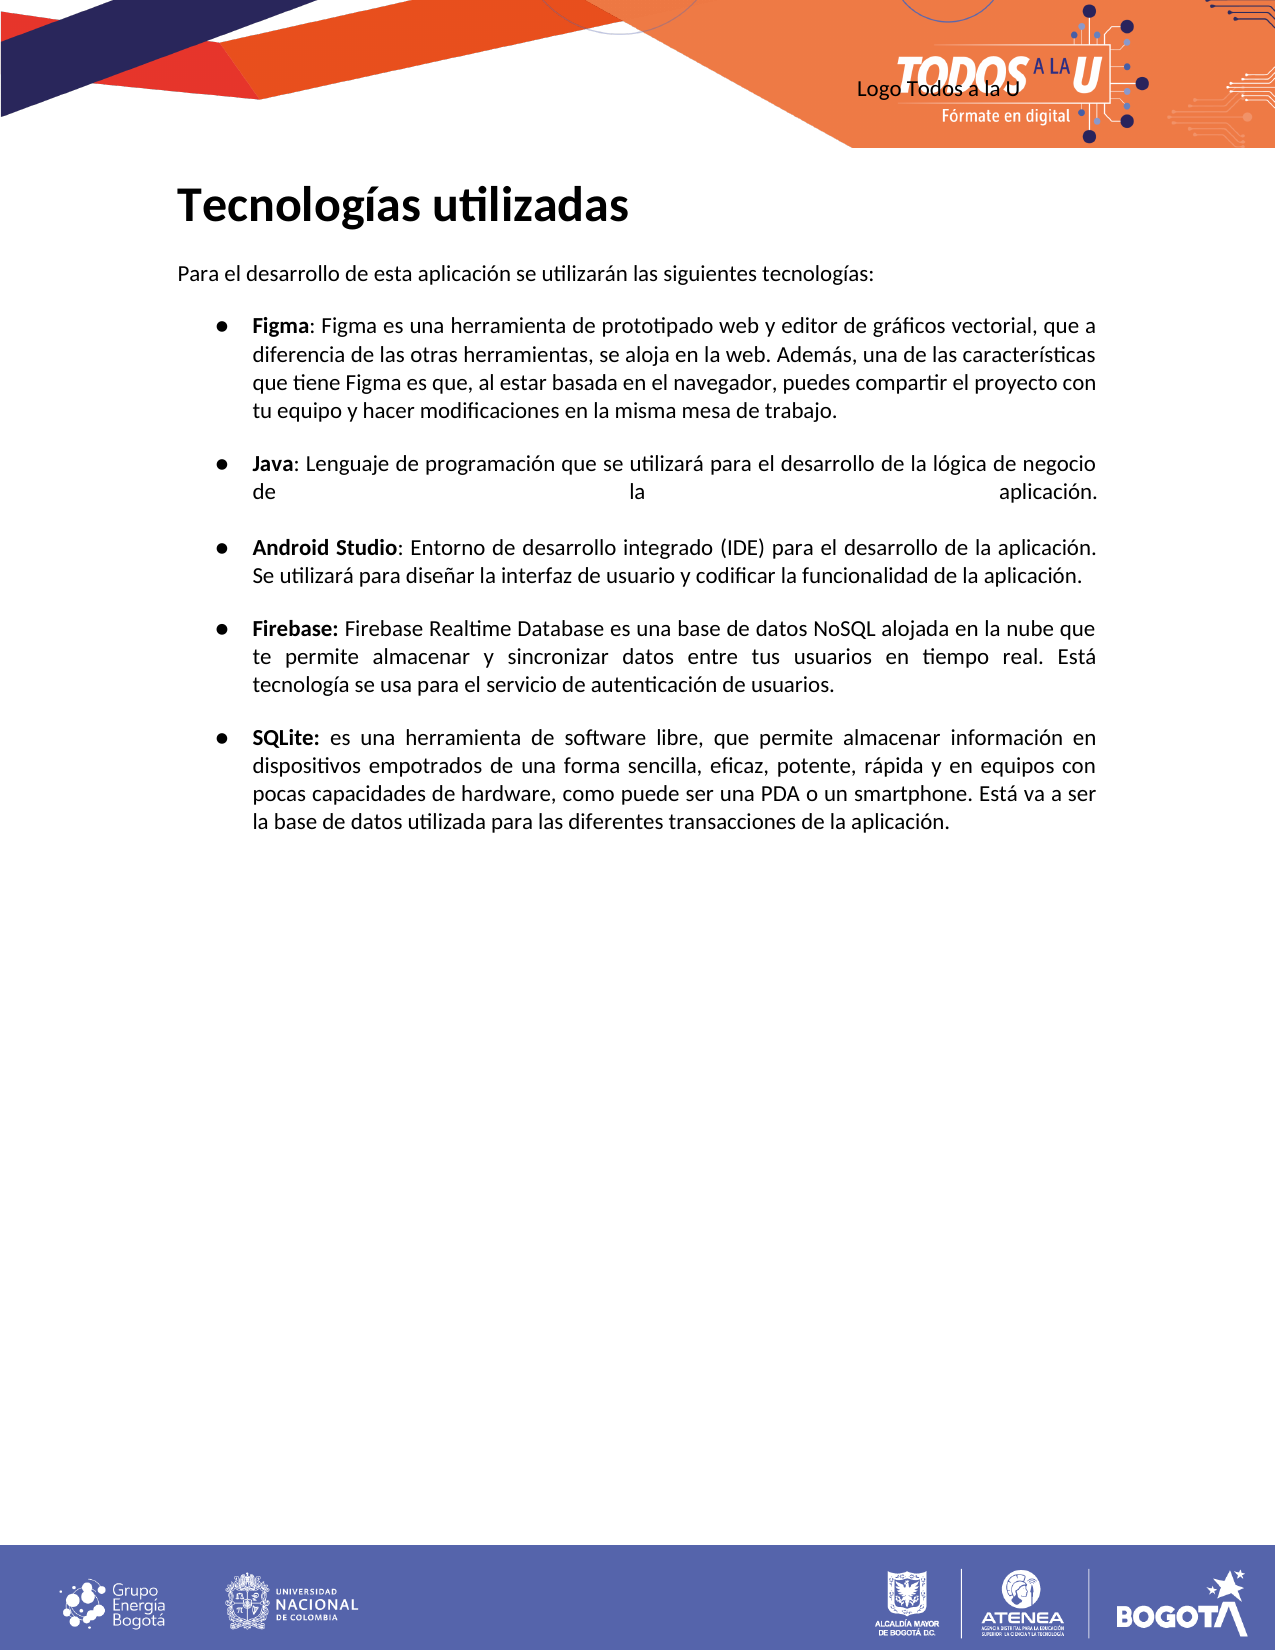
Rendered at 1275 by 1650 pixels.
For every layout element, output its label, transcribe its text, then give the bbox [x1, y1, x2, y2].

text Para el desarrollo de esta aplicación se utilizarán las siguientes tecnologías: [177, 259, 1098, 287]
list Firebase: Firebase Realtime Database es una base de datos NoSQL alojada en la nube que te permite almacenar y sincronizar datos entre tus usuarios en tiempo real. Está tecnología se usa para el servicio de autenticación de usuarios. [215, 614, 1098, 698]
picture [0, 0, 1275, 148]
list Figma: Figma es una herramienta de prototipado web y editor de gráficos vectorial, que a diferencia de las otras herramientas, se aloja en la web. Además, una de las características que tiene Figma es que, al estar basada en el navegador, puedes compartir el proyecto con tu equipo y hacer modificaciones en la misma mesa de trabajo. [215, 312, 1098, 424]
picture [0, 1545, 1275, 1650]
list Java: Lenguaje de programación que se utilizará para el desarrollo de la lógica de negocio de la aplicación. [215, 449, 1098, 533]
list SQLite: es una herramienta de software libre, que permite almacenar información en dispositivos empotrados de una forma sencilla, eficaz, potente, rápida y en equipos con pocas capacidades de hardware, como puede ser una PDA o un smartphone. Está va a ser la base de datos utilizada para las diferentes transacciones de la aplicación. [215, 723, 1098, 835]
subtitle Tecnologías utilizadas [177, 173, 1098, 234]
list Android Studio: Entorno de desarrollo integrado (IDE) para el desarrollo de la aplicación. Se utilizará para diseñar la interfaz de usuario y codificar la funcionalidad de la aplicación. [215, 533, 1098, 589]
